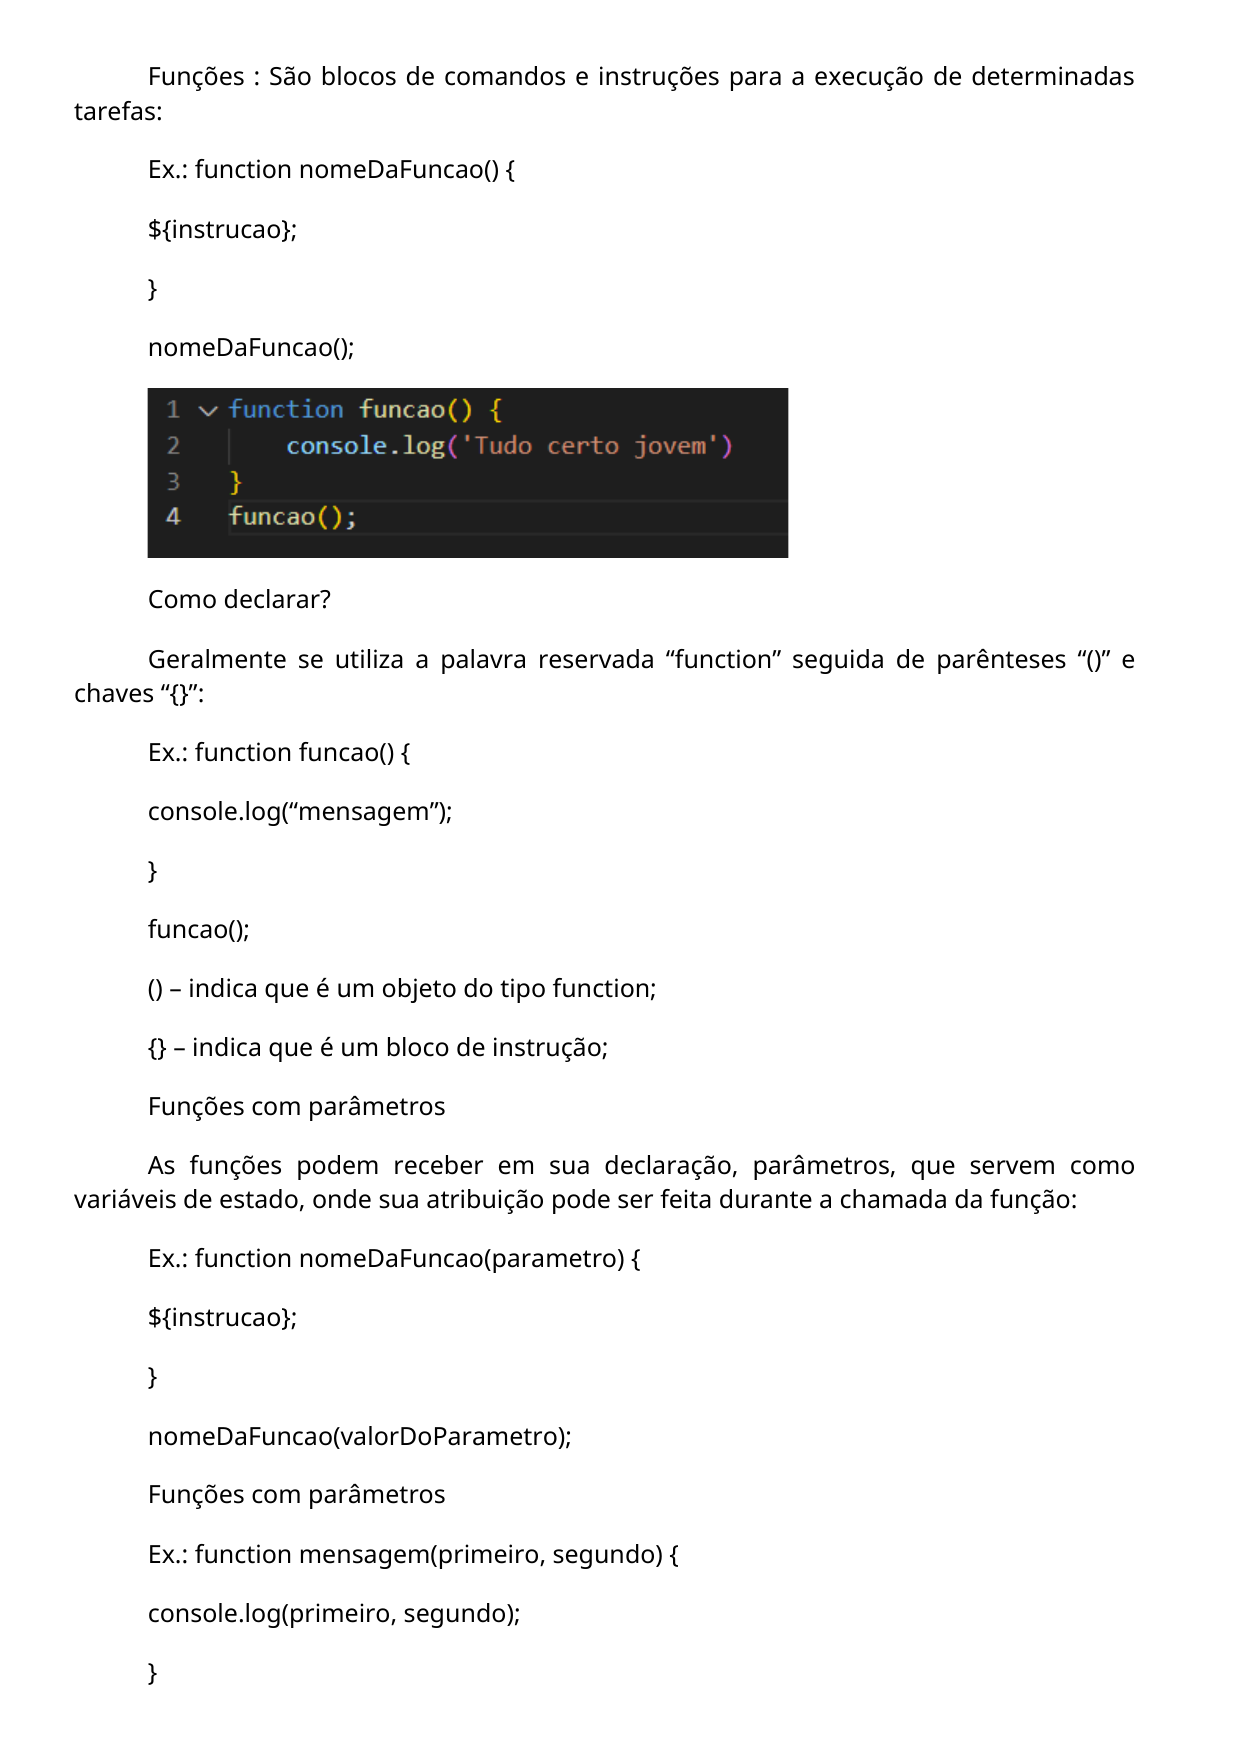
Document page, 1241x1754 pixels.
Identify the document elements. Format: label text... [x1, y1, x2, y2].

text Ex.: function mensagem(primeiro, segundo) { [74, 1536, 1137, 1570]
text console.log(“mensagem”); [74, 793, 1137, 827]
text funcao(); [74, 912, 1137, 946]
text Funções com parâmetros [74, 1089, 1137, 1123]
text Ex.: function nomeDaFuncao(parametro) { [74, 1241, 1137, 1275]
text Funções : São blocos de comandos e instruções para a execução de determinadas tarefas: [74, 59, 1137, 127]
picture [147, 388, 789, 558]
text Funções com parâmetros [74, 1477, 1137, 1511]
text Ex.: function nomeDaFuncao() { [74, 152, 1137, 186]
text } [74, 1359, 1137, 1393]
text () – indica que é um objeto do tipo function; [74, 971, 1137, 1005]
text ${instrucao}; [74, 211, 1137, 245]
text As funções podem receber em sua declaração, parâmetros, que servem como variáveis de estado, onde sua atribuição pode ser feita durante a chamada da função: [74, 1148, 1137, 1216]
text Ex.: function funcao() { [74, 734, 1137, 768]
text } [74, 270, 1137, 304]
text } [74, 1654, 1137, 1688]
text Como declarar? [74, 582, 1137, 616]
text {} – indica que é um bloco de instrução; [74, 1030, 1137, 1064]
text Geralmente se utiliza a palavra reservada “function” seguida de parênteses “()” e chaves “{}”: [74, 641, 1137, 709]
text ${instrucao}; [74, 1300, 1137, 1334]
text console.log(primeiro, segundo); [74, 1595, 1137, 1629]
text nomeDaFuncao(valorDoParametro); [74, 1418, 1137, 1452]
text nomeDaFuncao(); [74, 329, 1137, 363]
text } [74, 852, 1137, 887]
